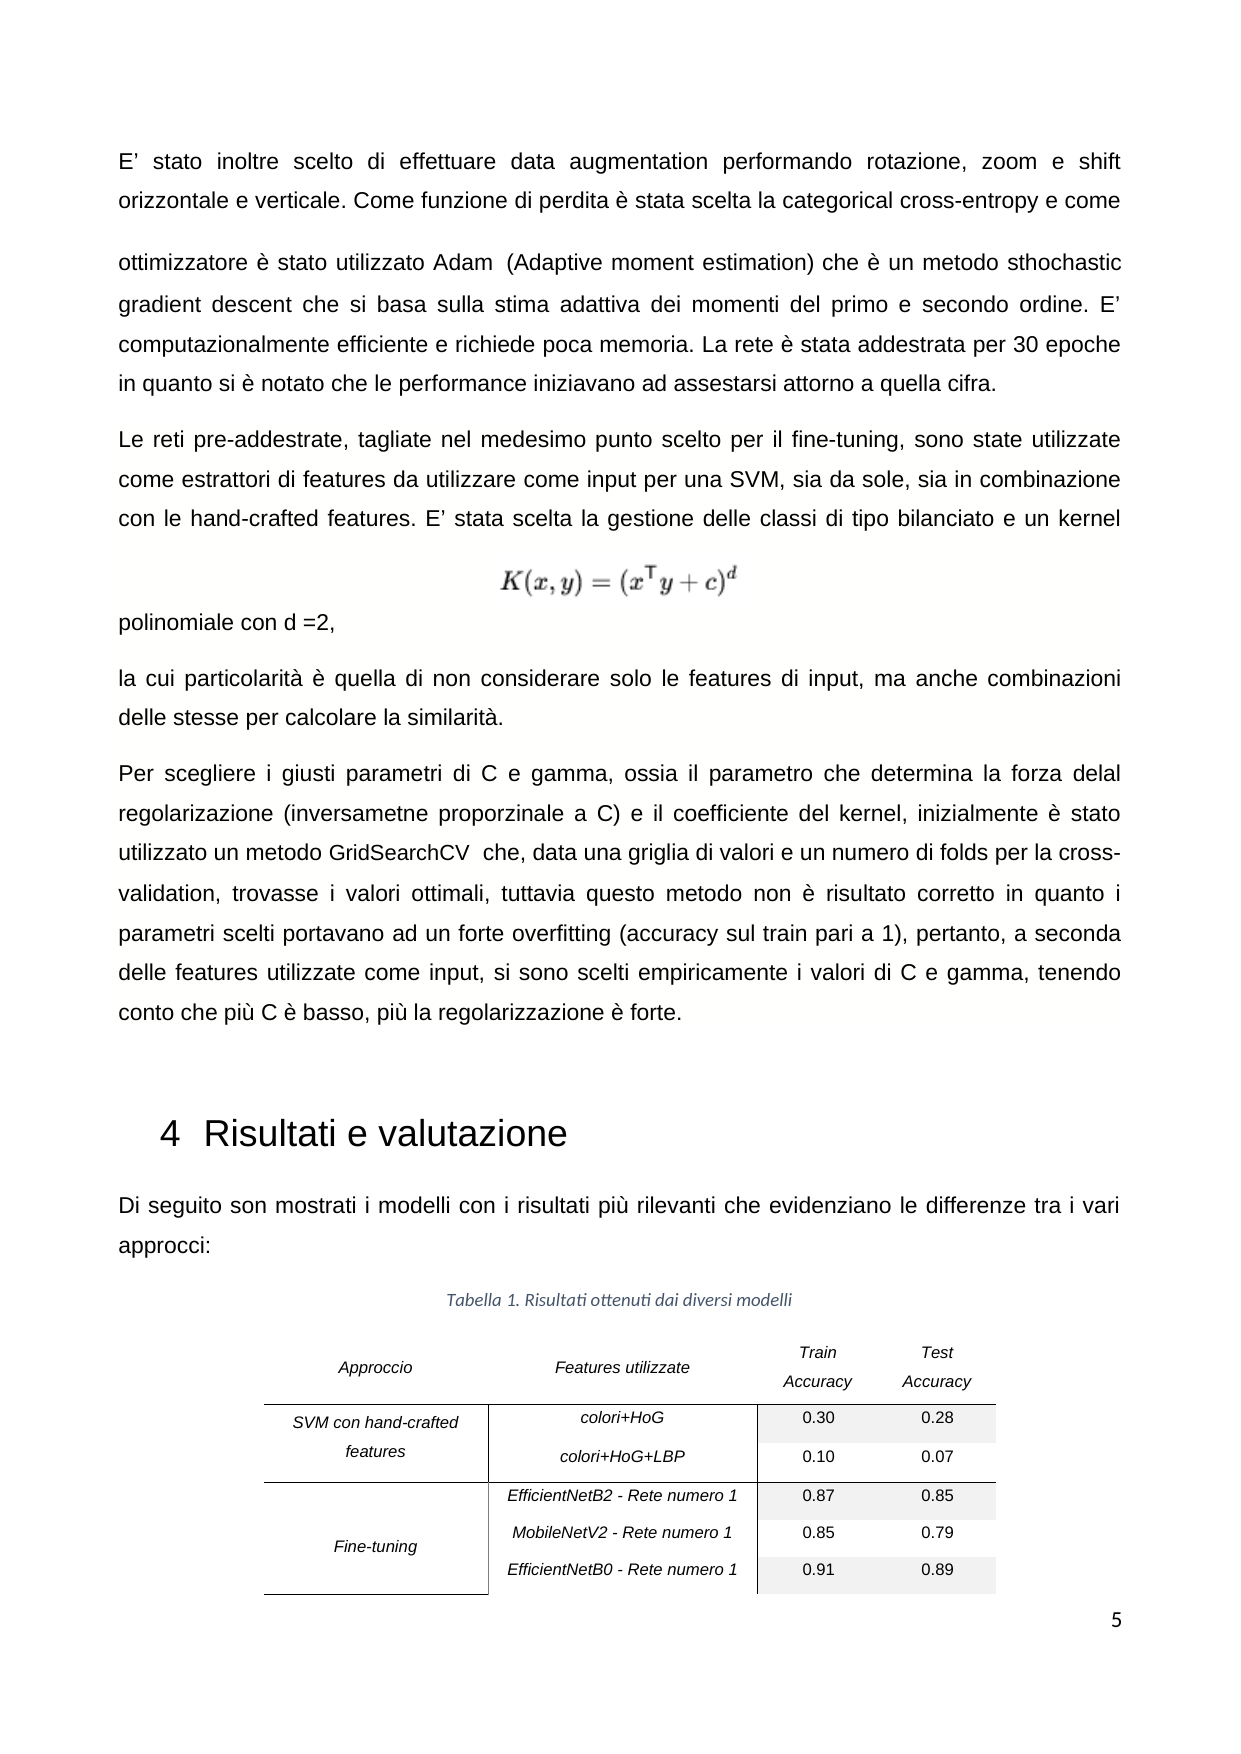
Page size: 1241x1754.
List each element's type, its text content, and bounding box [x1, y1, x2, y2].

table_cell colori+HoG+LBP [489, 1443, 757, 1482]
table_cell colori+HoG [489, 1405, 757, 1443]
text E’ stato inoltre scelto di effettuare data augmentation performando rotazione, zoom e shift orizzontale e verticale. Come funzione di perdita è stata scelta la categorical cross-entropy e come ottimizzatore è stato utilizzato Adam (Adaptive moment estimation) che è un metodo sthochastic gradient descent che si basa sulla stima adattiva dei momenti del primo e secondo ordine. E’ computazionalmente efficiente e richiede poca memoria. La rete è stata addestrata per 30 epoche in quanto si è notato che le performance iniziavano ad assestarsi attorno a quella cifra. [118, 148, 1122, 397]
table_cell SVM con hand-crafted features [264, 1405, 488, 1482]
text la cui particolarità è quella di non considerare solo le features di input, ma anche combinazioni delle stesse per calcolare la similarità. [118, 665, 1122, 731]
table_cell MobileNetV2 - Rete numero 1 [489, 1520, 757, 1557]
table_cell 0.79 [879, 1520, 996, 1557]
table_cell 0.07 [879, 1443, 996, 1482]
table_cell 0.85 [879, 1483, 996, 1520]
text Per scegliere i giusti parametri di C e gamma, ossia il parametro che determina la forza delal regolarizazione (inversametne proporzinale a C) e il coefficiente del kernel, inizialmente è stato utilizzato un metodo GridSearchCV che, data una griglia di valori e un numero di folds per la cross-validation, trovasse i valori ottimali, tuttavia questo metodo non è risultato corretto in quanto i parametri scelti portavano ad un forte overfitting (accuracy sul train pari a 1), pertanto, a seconda delle features utilizzate come input, si sono scelti empiricamente i valori di C e gamma, tenendo conto che più C è basso, più la regolarizzazione è forte. [118, 760, 1122, 1025]
table_cell EfficientNetB0 - Rete numero 1 [489, 1557, 757, 1594]
table_cell 0.89 [879, 1557, 996, 1594]
table_header Features utilizzate [489, 1343, 758, 1404]
subtitle Risultati e valutazione [159, 1111, 1081, 1154]
table_cell 0.10 [758, 1443, 879, 1482]
picture [488, 552, 753, 609]
table_header Test Accuracy [879, 1343, 996, 1404]
text Le reti pre-addestrate, tagliate nel medesimo punto scelto per il fine-tuning, sono state utilizzate come estrattori di features da utilizzare come input per una SVM, sia da sole, sia in combinazione con le hand-crafted features. E’ stata scelta la gestione delle classi di tipo bilanciato e un kernel polinomiale con d =2, [118, 426, 1122, 635]
table_cell 0.85 [758, 1520, 879, 1557]
table_cell EfficientNetB2 - Rete numero 1 [489, 1483, 757, 1520]
table_cell 0.30 [758, 1405, 879, 1443]
text Di seguito son mostrati i modelli con i risultati più rilevanti che evidenziano le differenze tra i vari approcci: [118, 1192, 1122, 1258]
table_cell 0.87 [758, 1483, 879, 1520]
table_header Train Accuracy [758, 1343, 879, 1404]
table_header Approccio [264, 1343, 488, 1404]
table_cell Fine-tuning [264, 1483, 488, 1594]
table_cell 0.28 [879, 1405, 996, 1443]
table_cell 0.91 [758, 1557, 879, 1594]
